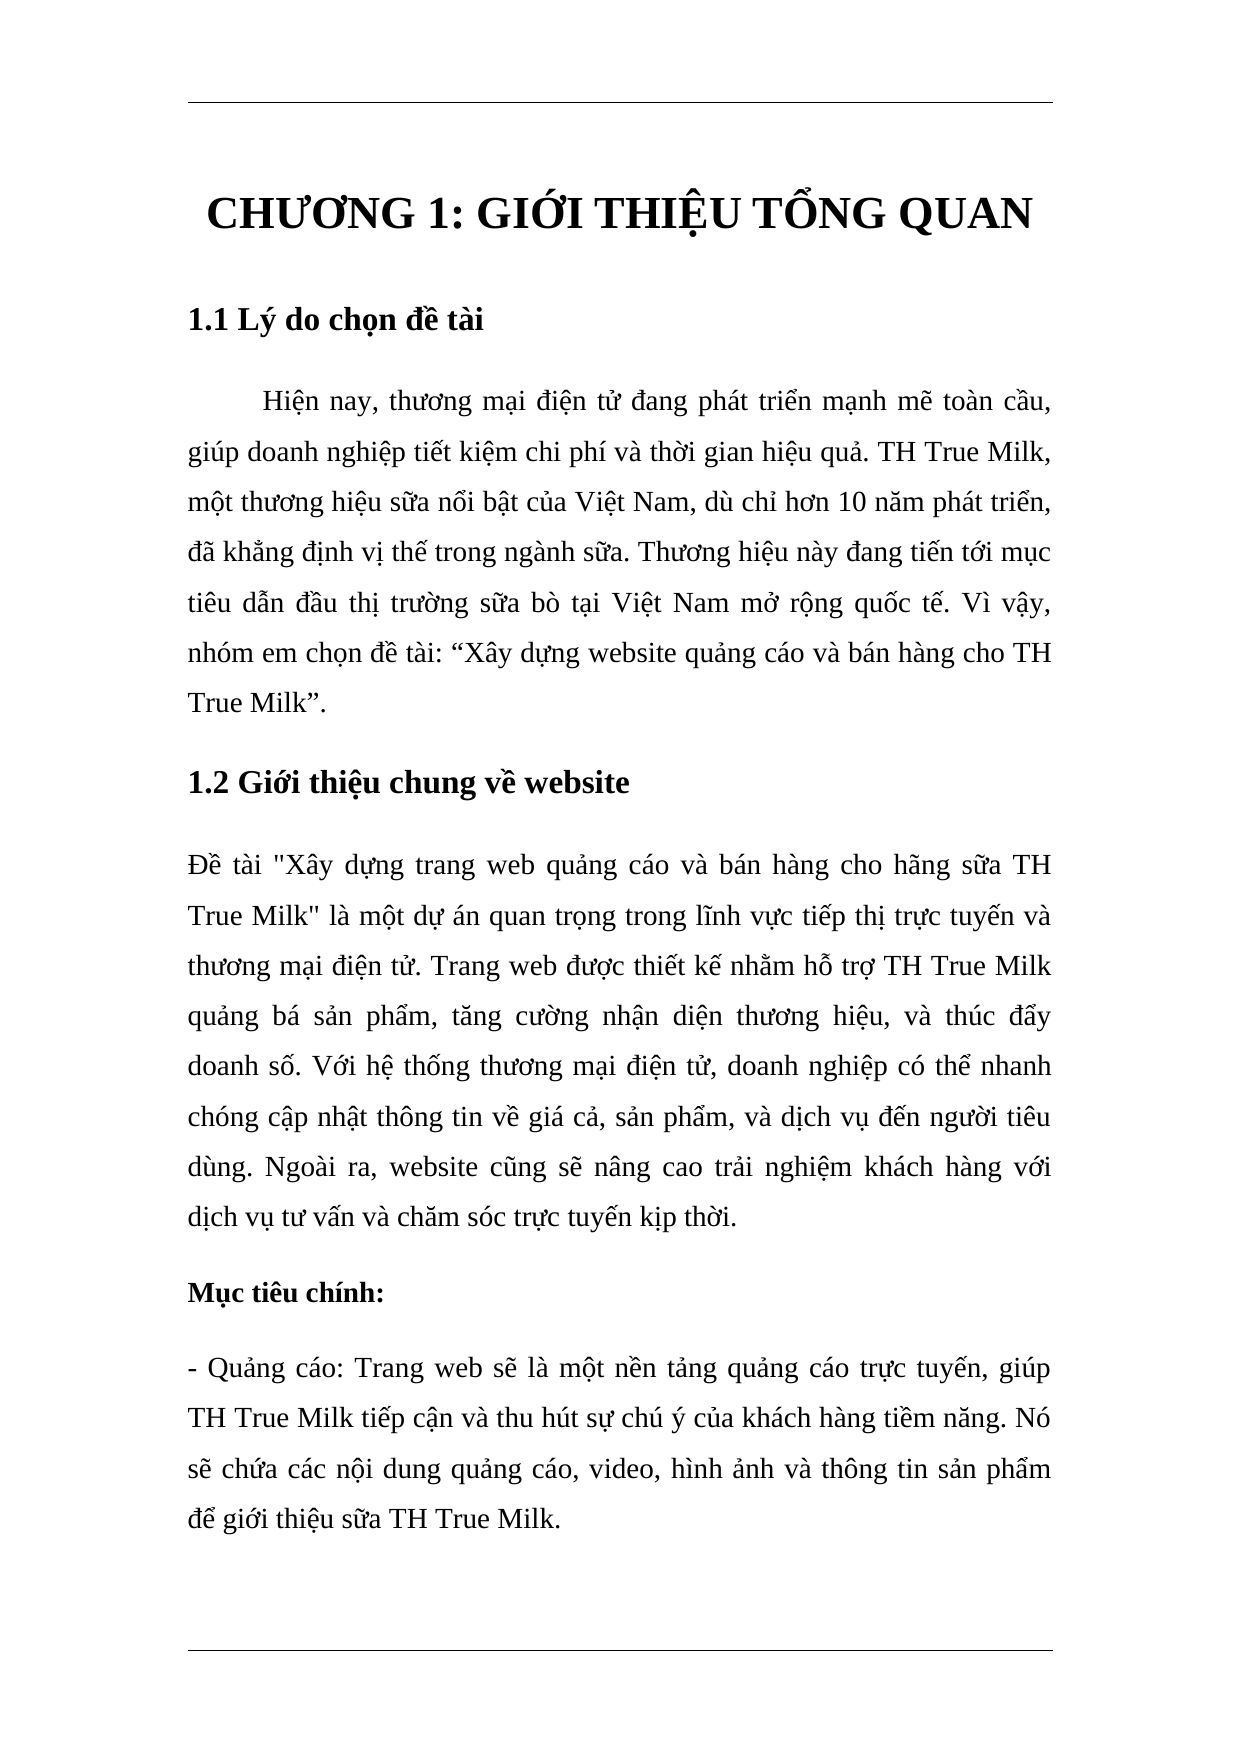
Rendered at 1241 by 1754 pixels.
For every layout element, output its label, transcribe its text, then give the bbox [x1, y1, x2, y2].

subtitle Giới thiệu chung về website [187, 763, 1053, 801]
text Đề tài "Xây dựng trang web quảng cáo và bán hàng cho hãng sữa TH True Milk" là một dự án quan trọng trong lĩnh vực tiếp thị trực tuyến và thương mại điện tử. Trang web được thiết kế nhằm hỗ trợ TH True Milk quảng bá sản phẩm, tăng cường nhận diện thương hiệu, và thúc đẩy doanh số. Với hệ thống thương mại điện tử, doanh nghiệp có thể nhanh chóng cập nhật thông tin về giá cả, sản phẩm, và dịch vụ đến người tiêu dùng. Ngoài ra, website cũng sẽ nâng cao trải nghiệm khách hàng với dịch vụ tư vấn và chăm sóc trực tuyến kịp thời. [187, 847, 1053, 1233]
text - Quảng cáo: Trang web sẽ là một nền tảng quảng cáo trực tuyến, giúp TH True Milk tiếp cận và thu hút sự chú ý của khách hàng tiềm năng. Nó sẽ chứa các nội dung quảng cáo, video, hình ảnh và thông tin sản phẩm để giới thiệu sữa TH True Milk. [187, 1350, 1053, 1534]
text Hiện nay, thương mại điện tử đang phát triển mạnh mẽ toàn cầu, giúp doanh nghiệp tiết kiệm chi phí và thời gian hiệu quả. TH True Milk, một thương hiệu sữa nổi bật của Việt Nam, dù chỉ hơn 10 năm phát triển, đã khẳng định vị thế trong ngành sữa. Thương hiệu này đang tiến tới mục tiêu dẫn đầu thị trường sữa bò tại Việt Nam mở rộng quốc tế. Vì vậy, nhóm em chọn đề tài: “Xây dựng website quảng cáo và bán hàng cho TH True Milk”. [187, 383, 1053, 719]
text Mục tiêu chính: [187, 1275, 1053, 1308]
subtitle CHƯƠNG 1: GIỚI THIỆU TỔNG QUAN [187, 185, 1053, 238]
subtitle Lý do chọn đề tài [187, 299, 1053, 337]
